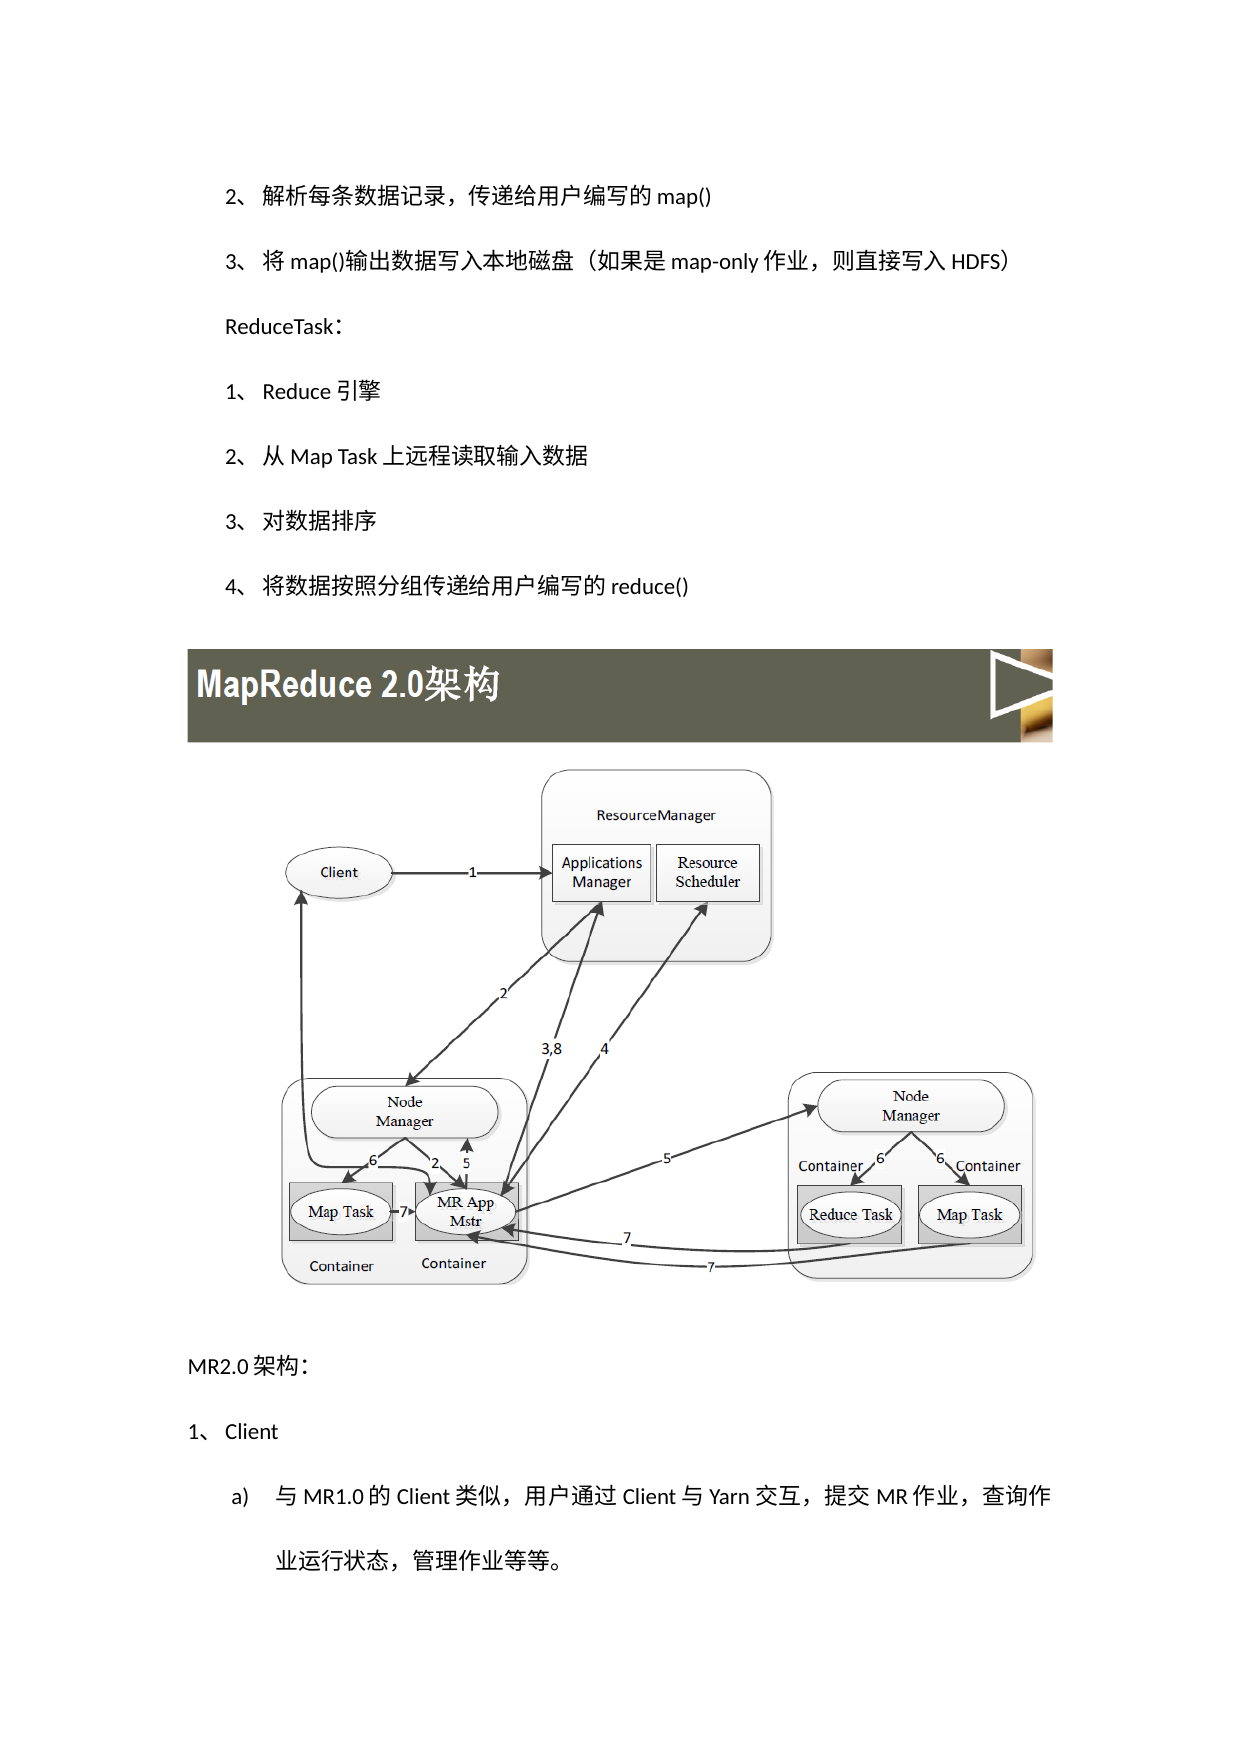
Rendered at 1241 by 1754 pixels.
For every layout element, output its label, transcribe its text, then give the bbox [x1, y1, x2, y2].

list 与MR1.0的Client类似，用户通过Client与Yarn交互，提交MR作业，查询作业运行状态，管理作业等等。 [231, 1462, 1053, 1592]
list 从Map Task上远程读取输入数据 [225, 422, 1053, 487]
text MR2.0架构： [187, 1332, 1053, 1397]
list 解析每条数据记录，传递给用户编写的map() [225, 162, 1053, 227]
picture [187, 649, 1053, 1285]
list 将数据按照分组传递给用户编写的reduce() [225, 552, 1053, 617]
text ReduceTask： [225, 292, 1053, 357]
list 对数据排序 [225, 487, 1053, 552]
list 将map()输出数据写入本地磁盘（如果是map-only作业，则直接写入HDFS） [225, 227, 1053, 292]
list Reduce引擎 [225, 357, 1053, 422]
list Client [187, 1397, 1053, 1462]
